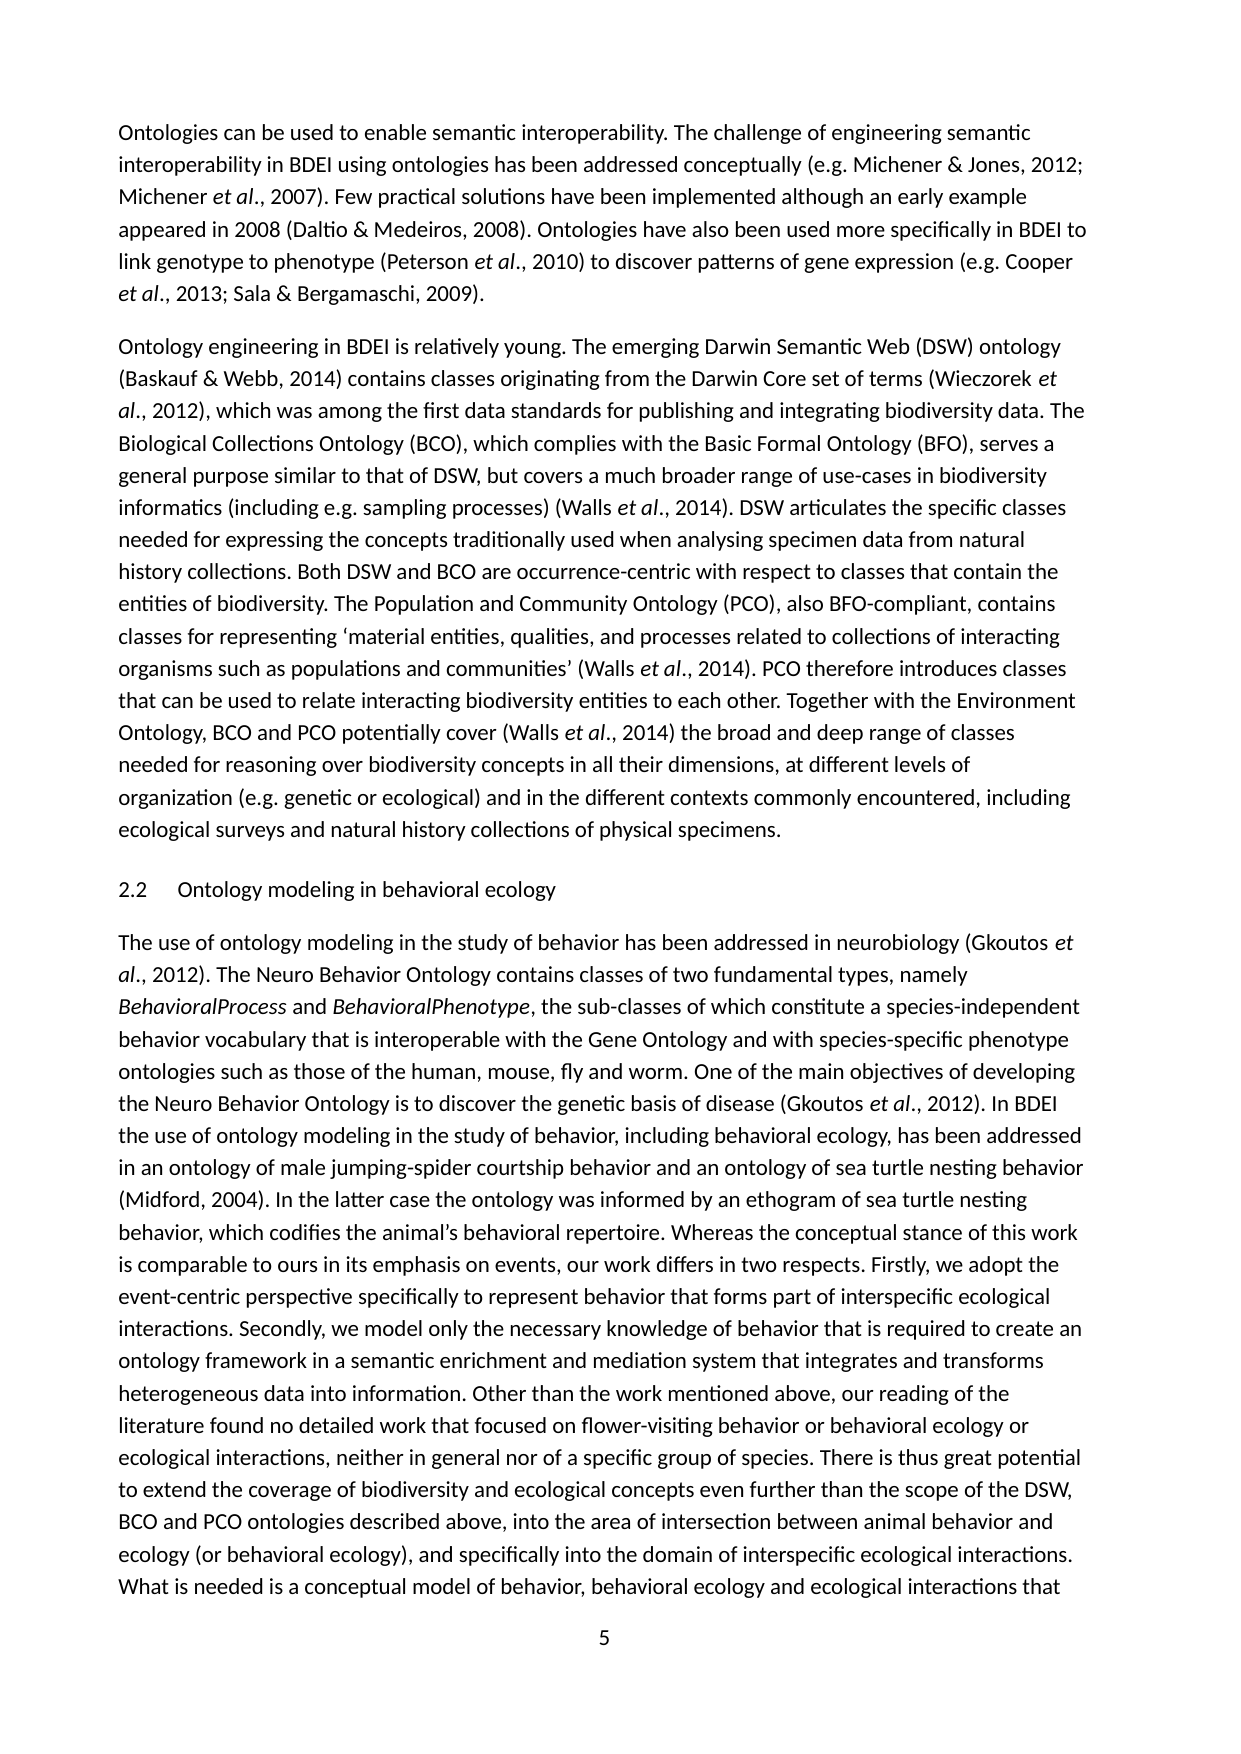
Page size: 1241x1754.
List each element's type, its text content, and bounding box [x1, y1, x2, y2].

text Ontologies can be used to enable semantic interoperability. The challenge of engineering semantic interoperability in BDEI using ontologies has been addressed conceptually (e.g. Michener & Jones, 2012; Michener et al., 2007). Few practical solutions have been implemented although an early example appeared in 2008 (Daltio & Medeiros, 2008). Ontologies have also been used more specifically in BDEI to link genotype to phenotype (Peterson et al., 2010) to discover patterns of gene expression (e.g. Cooper et al., 2013; Sala & Bergamaschi, 2009). [118, 118, 1090, 307]
text Ontology engineering in BDEI is relatively young. The emerging Darwin Semantic Web (DSW) ontology (Baskauf & Webb, 2014) contains classes originating from the Darwin Core set of terms (Wieczorek et al., 2012), which was among the first data standards for publishing and integrating biodiversity data. The Biological Collections Ontology (BCO), which complies with the Basic Formal Ontology (BFO), serves a general purpose similar to that of DSW, but covers a much broader range of use-cases in biodiversity informatics (including e.g. sampling processes) (Walls et al., 2014). DSW articulates the specific classes needed for expressing the concepts traditionally used when analysing specimen data from natural history collections. Both DSW and BCO are occurrence-centric with respect to classes that contain the entities of biodiversity. The Population and Community Ontology (PCO), also BFO-compliant, contains classes for representing ‘material entities, qualities, and processes related to collections of interacting organisms such as populations and communities’ (Walls et al., 2014). PCO therefore introduces classes that can be used to relate interacting biodiversity entities to each other. Together with the Environment Ontology, BCO and PCO potentially cover (Walls et al., 2014) the broad and deep range of classes needed for reasoning over biodiversity concepts in all their dimensions, at different levels of organization (e.g. genetic or ecological) and in the different contexts commonly encountered, including ecological surveys and natural history collections of physical specimens. [118, 332, 1090, 843]
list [118, 928, 1090, 1600]
list Ontology modeling in behavioral ecology [118, 875, 1090, 903]
